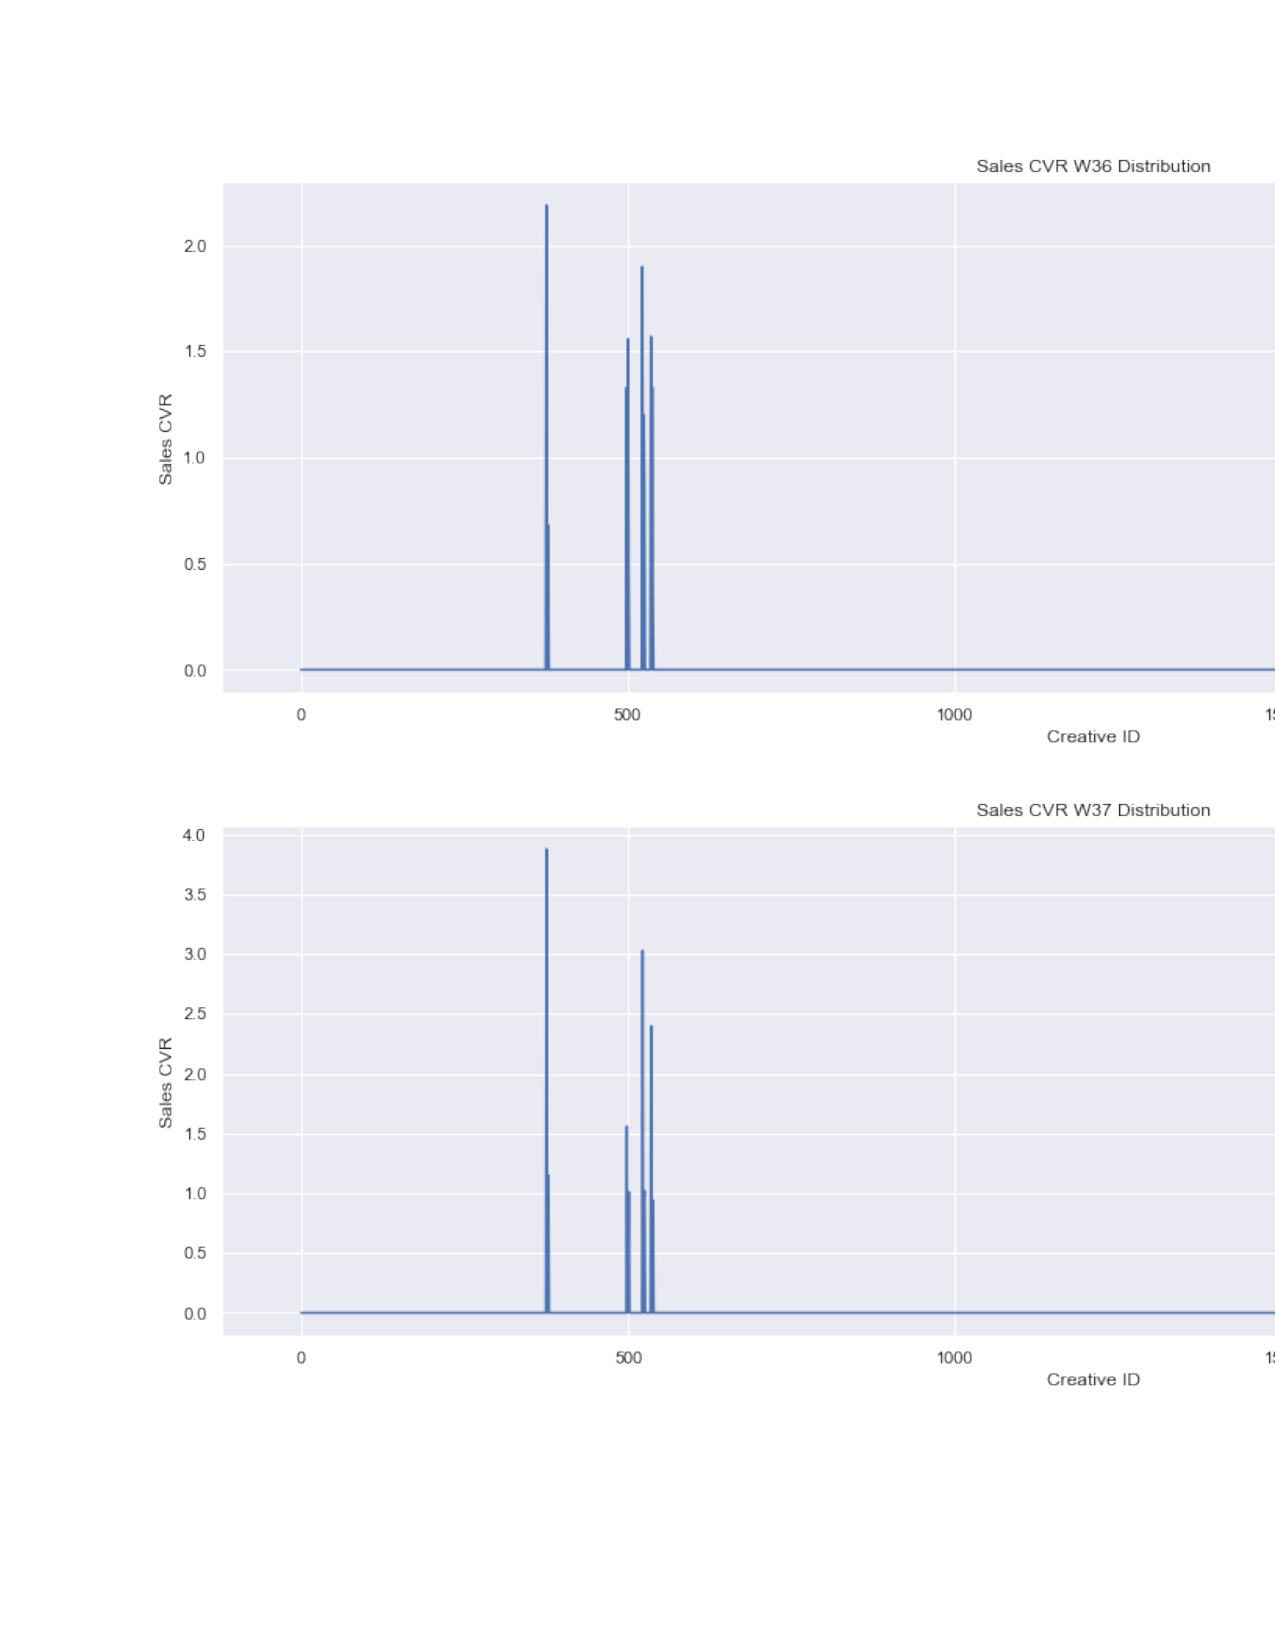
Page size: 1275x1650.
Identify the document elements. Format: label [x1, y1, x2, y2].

picture [150, 793, 1275, 1400]
picture [150, 150, 1275, 757]
